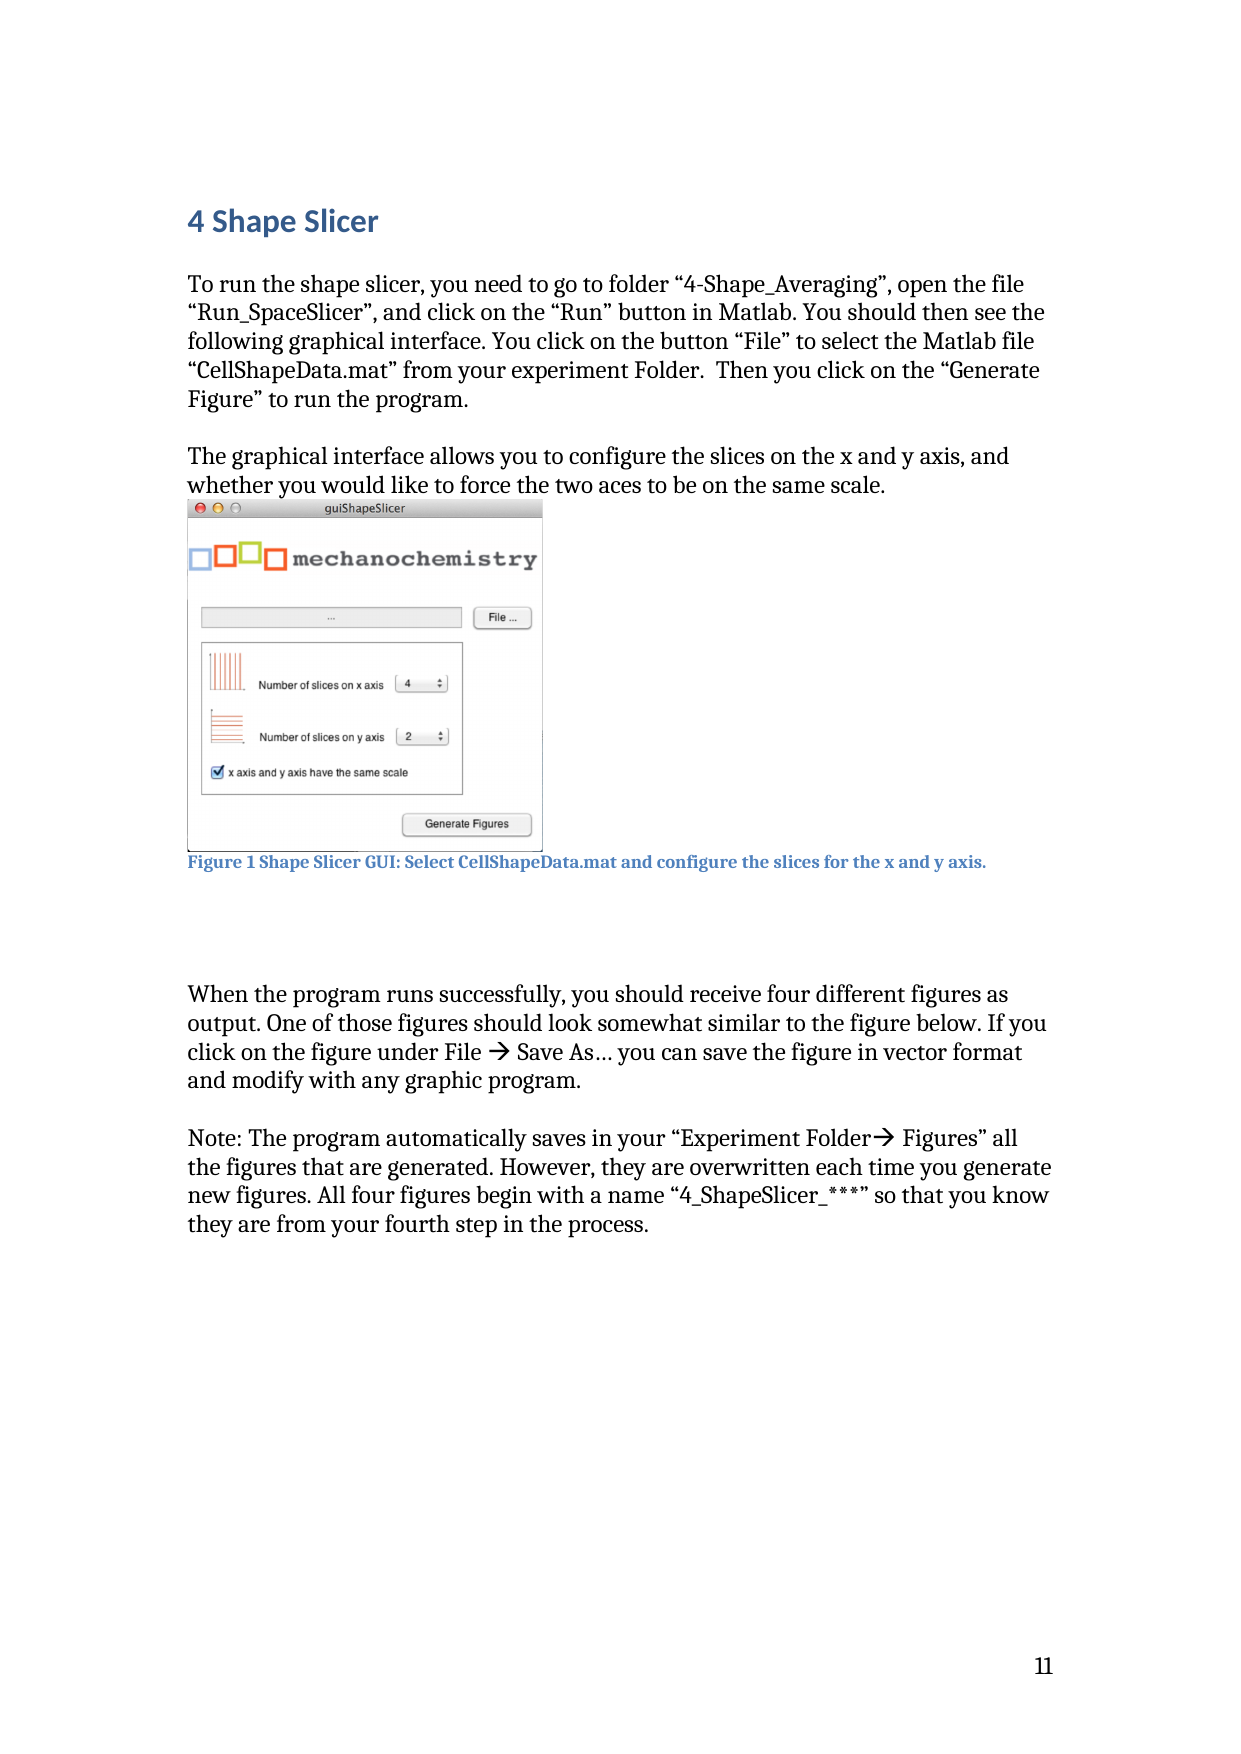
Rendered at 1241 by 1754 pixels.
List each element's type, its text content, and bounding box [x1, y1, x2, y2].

subtitle 4 Shape Slicer [187, 200, 1053, 241]
text Figure Shape Slicer GUI: Select CellShapeData.mat and configure the slices for the x and y axis. [187, 851, 1053, 873]
picture [187, 499, 543, 852]
text The graphical interface allows you to configure the slices on the x and y axis, and whether you would like to force the two aces to be on the same scale. [187, 442, 1053, 499]
text When the program runs successfully, you should receive four different figures as output. One of those figures should look somewhat similar to the figure below. If you click on the figure under File Save As… you can save the figure in vector format and modify with any graphic program. [187, 980, 1053, 1095]
text To run the shape slicer, you need to go to folder “4-Shape_Averaging”, open the file “Run_SpaceSlicer”, and click on the “Run” button in Matlab. You should then see the following graphical interface. You click on the button “File” to select the Matlab file “CellShapeData.mat” from your experiment Folder. Then you click on the “Generate Figure” to run the program. [187, 269, 1053, 413]
text Note: The program automatically saves in your “Experiment Folder Figures” all the figures that are generated. However, they are overwritten each time you generate new figures. All four figures begin with a name “4_ShapeSlicer_***” so that you know they are from your fourth step in the process. [187, 1124, 1053, 1239]
